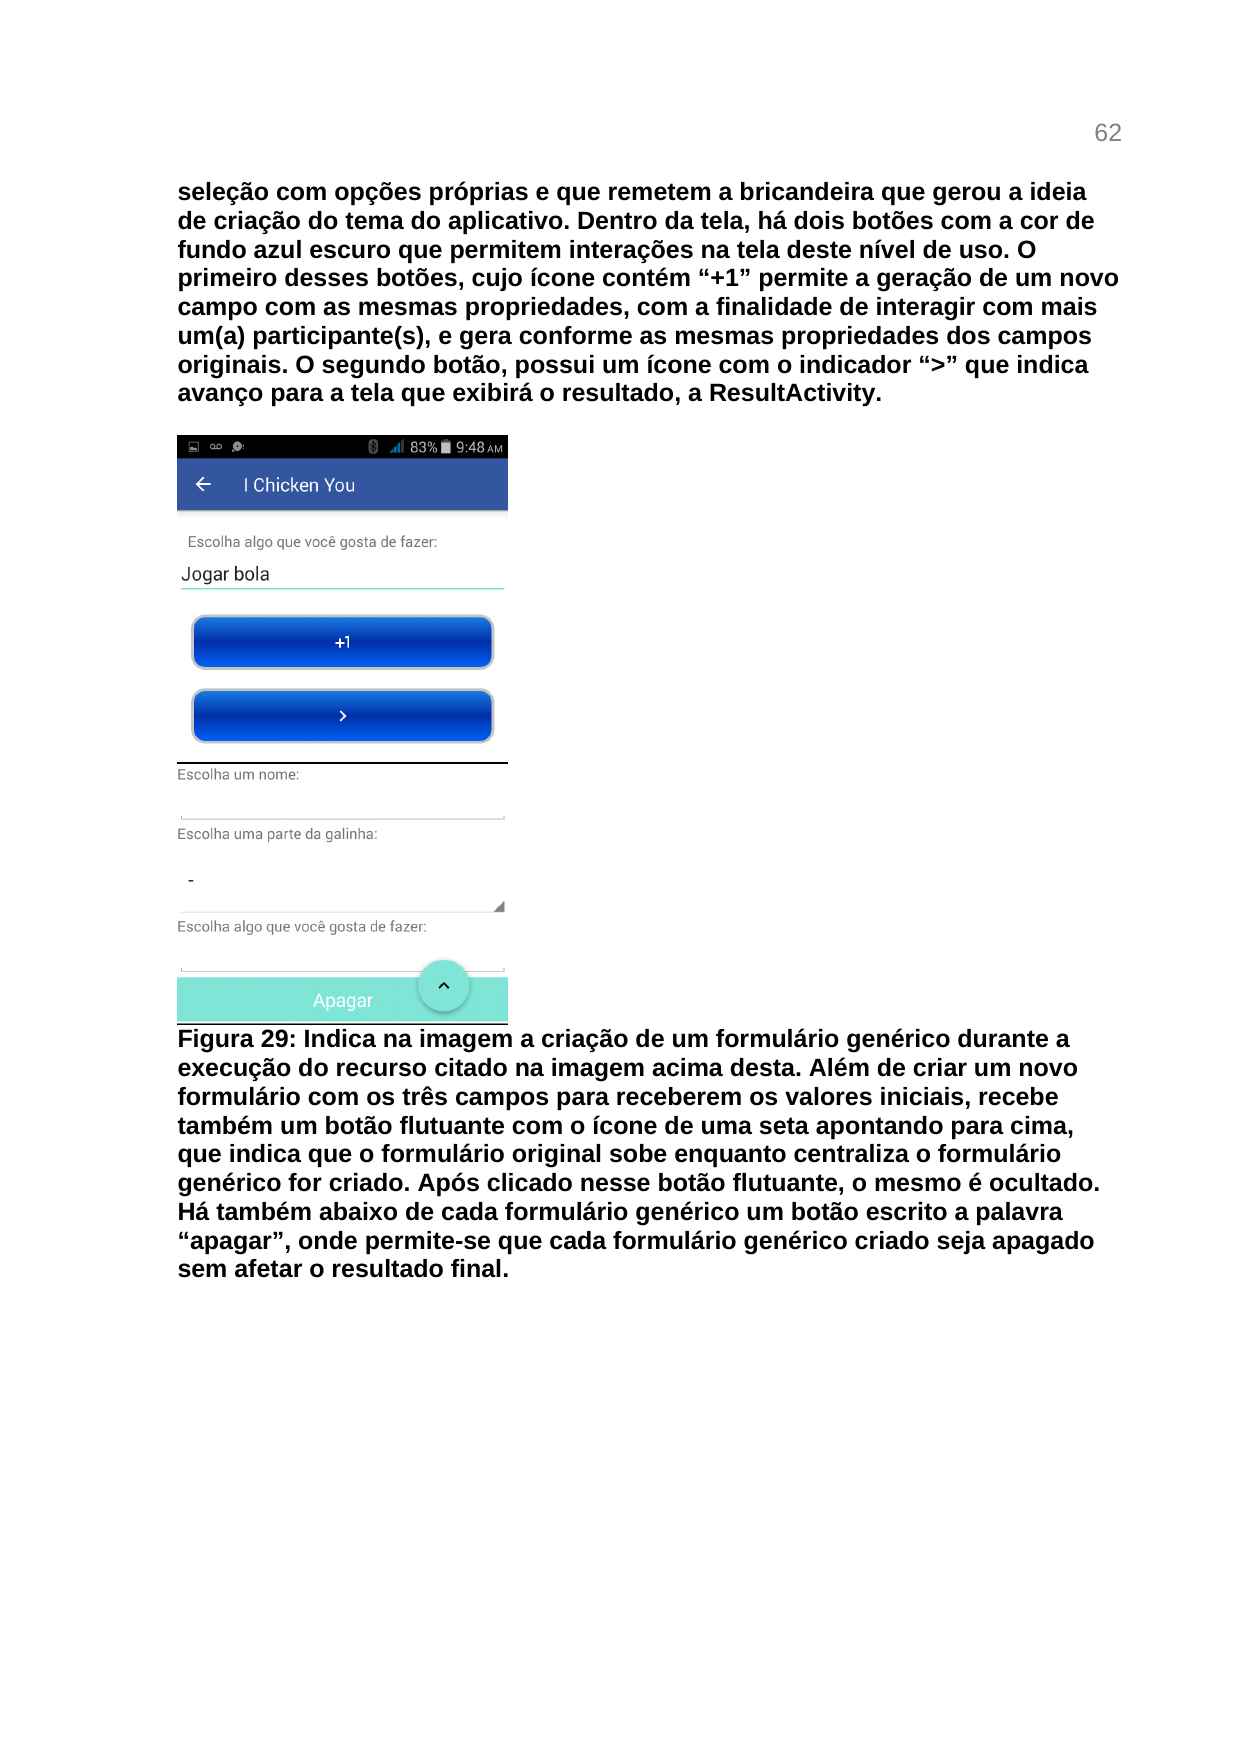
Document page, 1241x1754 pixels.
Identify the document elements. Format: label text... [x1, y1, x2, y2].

text Figura 29: Indica na imagem a criação de um formulário genérico durante a execução do recurso citado na imagem acima desta. Além de criar um novo formulário com os três campos para receberem os valores iniciais, recebe também um botão flutuante com o ícone de uma seta apontando para cima, que indica que o formulário original sobe enquanto centraliza o formulário genérico for criado. Após clicado nesse botão flutuante, o mesmo é ocultado. Há também abaixo de cada formulário genérico um botão escrito a palavra “apagar”, onde permite-se que cada formulário genérico criado seja apagado sem afetar o resultado final. [177, 1024, 1122, 1283]
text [177, 177, 1122, 407]
picture [177, 435, 508, 1025]
